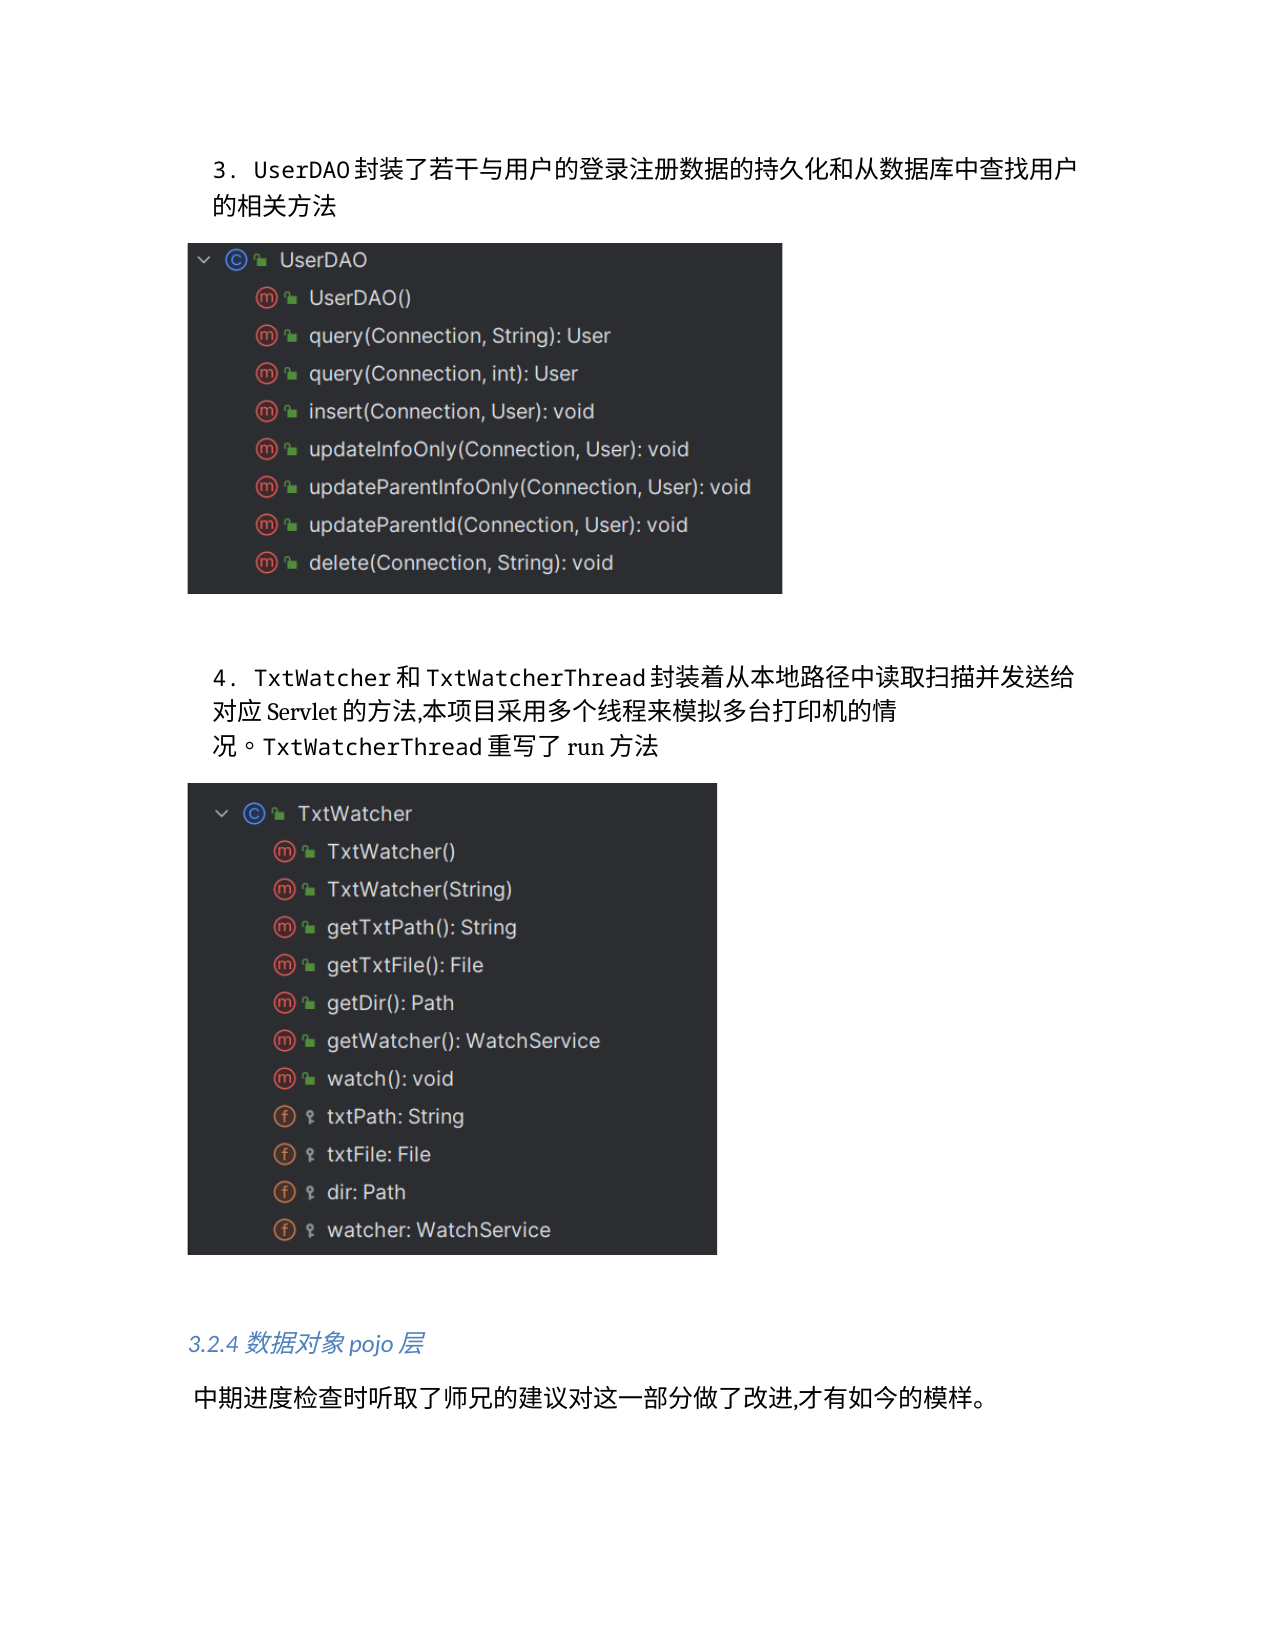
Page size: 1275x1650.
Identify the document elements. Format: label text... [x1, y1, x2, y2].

picture [187, 783, 718, 1255]
text 3. UserDAO封装了若干与用户的登录注册数据的持久化和从数据库中查找用户的相关方法 [212, 150, 1087, 222]
subtitle 3.2.4 数据对象pojo层 [187, 1323, 1087, 1359]
text 中期进度检查时听取了师兄的建议对这一部分做了改进,才有如今的模样。 [187, 1378, 1087, 1414]
picture [187, 243, 783, 594]
text 4. TxtWatcher和TxtWatcherThread封装着从本地路径中读取扫描并发送给对应Servlet的方法,本项目采用多个线程来模拟多台打印机的情况。TxtWatcherThread重写了run方法 [212, 660, 1087, 762]
